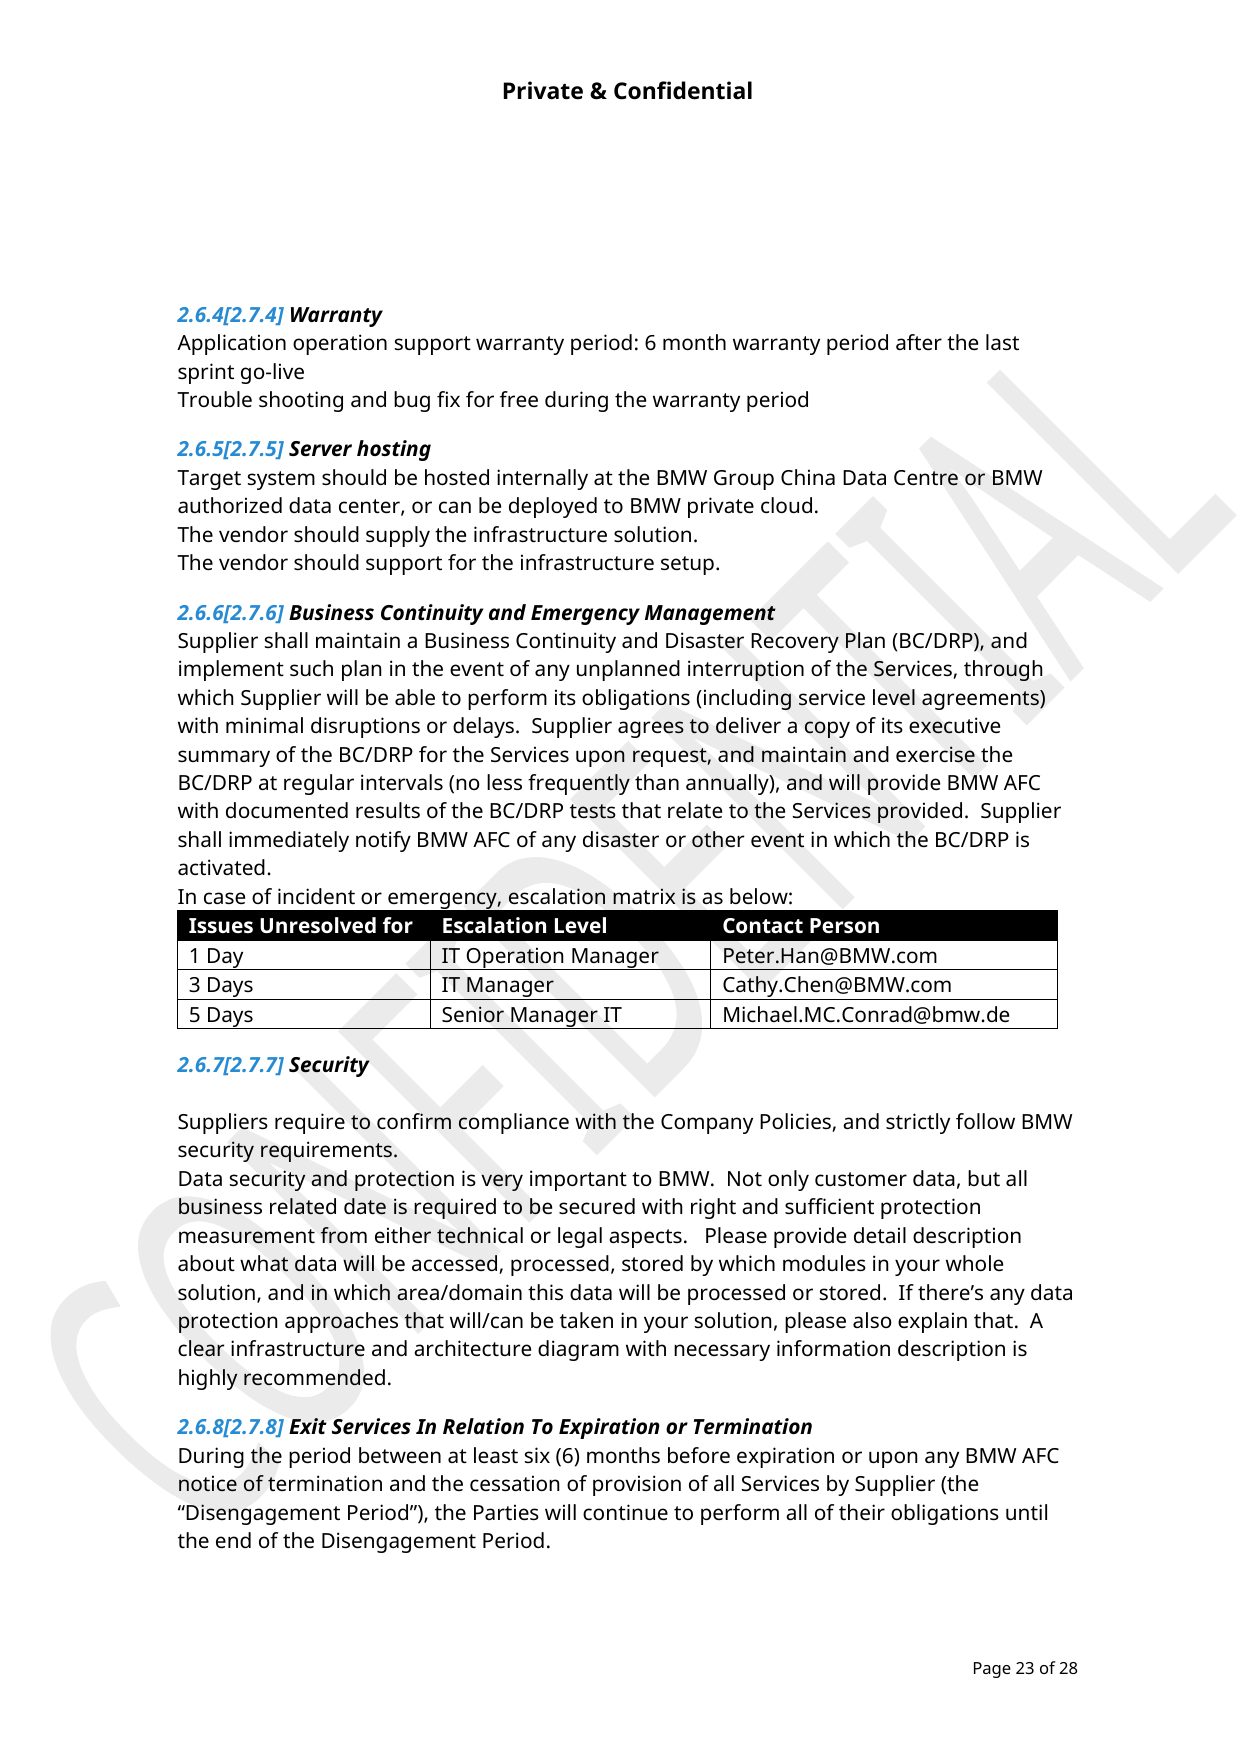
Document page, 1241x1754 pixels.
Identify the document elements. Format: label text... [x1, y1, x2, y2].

text Suppliers require to confirm compliance with the Company Policies, and strictly follow BMW security requirements. [177, 1107, 1078, 1164]
table_cell 3 Days [178, 970, 430, 999]
subtitle Security [177, 1050, 1078, 1079]
table_cell Senior Manager IT [431, 1000, 710, 1028]
text Data security and protection is very important to BMW. Not only customer data, but all business related date is required to be secured with right and sufficient protection measurement from either technical or legal aspects. Please provide detail description about what data will be accessed, processed, stored by which modules in your whole solution, and in which area/domain this data will be processed or stored. If there’s any data protection approaches that will/can be taken in your solution, please also explain that. A clear infrastructure and architecture diagram with necessary information description is highly recommended. [177, 1164, 1078, 1391]
table_header Issues Unresolved for [178, 911, 430, 940]
table_cell Michael.MC.Conrad@bmw.de [711, 1000, 1057, 1028]
text The vendor should supply the infrastructure solution. [177, 520, 1078, 548]
text Application operation support warranty period: 6 month warranty period after the last sprint go-live [177, 328, 1078, 385]
table_cell IT Operation Manager [431, 941, 710, 969]
text Target system should be hosted internally at the BMW Group China Data Centre or BMW authorized data center, or can be deployed to BMW private cloud. [177, 463, 1078, 520]
subtitle Business Continuity and Emergency Management [177, 598, 1078, 626]
text Supplier shall maintain a Business Continuity and Disaster Recovery Plan (BC/DRP), and implement such plan in the event of any unplanned interruption of the Services, through which Supplier will be able to perform its obligations (including service level agreements) with minimal disruptions or delays. Supplier agrees to deliver a copy of its executive summary of the BC/DRP for the Services upon request, and maintain and exercise the BC/DRP at regular intervals (no less frequently than annually), and will provide BMW AFC with documented results of the BC/DRP tests that relate to the Services provided. Supplier shall immediately notify BMW AFC of any disaster or other event in which the BC/DRP is activated. [177, 626, 1078, 882]
table_cell 1 Day [178, 941, 430, 969]
table_header Contact Person [711, 911, 1057, 940]
text During the period between at least six (6) months before expiration or upon any BMW AFC notice of termination and the cessation of provision of all Services by Supplier (the “Disengagement Period”), the Parties will continue to perform all of their obligations until the end of the Disengagement Period. [177, 1441, 1078, 1554]
subtitle Warranty [177, 300, 1078, 328]
table_cell IT Manager [431, 970, 710, 999]
subtitle Exit Services In Relation To Expiration or Termination [177, 1412, 1078, 1441]
table_header Escalation Level [431, 911, 710, 940]
text In case of incident or emergency, escalation matrix is as below: [177, 882, 1078, 910]
subtitle Server hosting [177, 434, 1078, 463]
table_cell 5 Days [178, 1000, 430, 1028]
table_cell Cathy.Chen@BMW.com [711, 970, 1057, 999]
text Trouble shooting and bug fix for free during the warranty period [177, 385, 1078, 414]
text The vendor should support for the infrastructure setup. [177, 548, 1078, 577]
table_cell Peter.Han@BMW.com [711, 941, 1057, 969]
